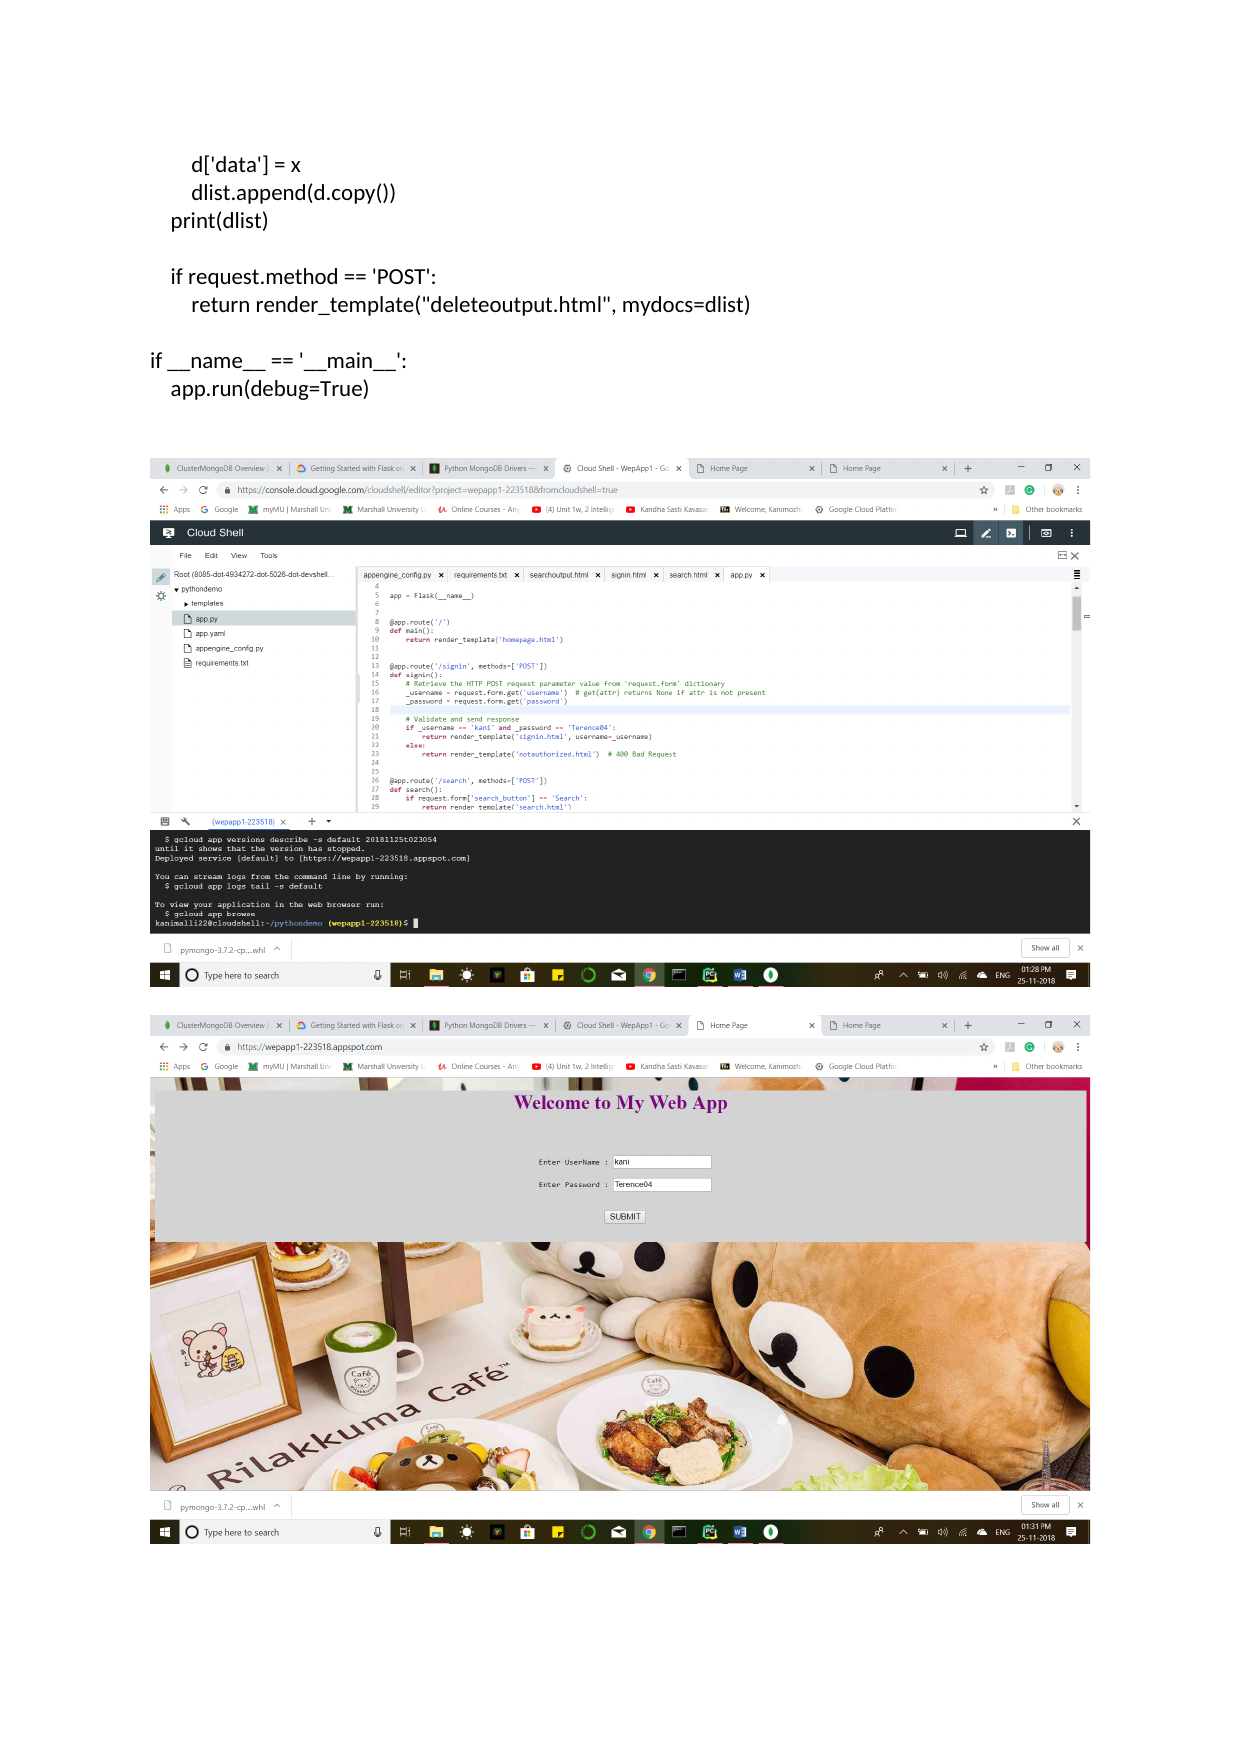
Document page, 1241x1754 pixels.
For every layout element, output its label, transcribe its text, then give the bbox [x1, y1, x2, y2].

text app.run(debug=True) [150, 374, 1090, 402]
text d['data'] = x [150, 150, 1090, 178]
text dlist.append(d.copy()) [150, 178, 1090, 206]
picture [150, 458, 1091, 987]
text if request.method == 'POST': [150, 262, 1090, 290]
text if __name__ == '__main__': [150, 346, 1090, 374]
text return render_template("deleteoutput.html", mydocs=dlist) [150, 290, 1090, 318]
picture [150, 1015, 1091, 1544]
text print(dlist) [150, 206, 1090, 234]
